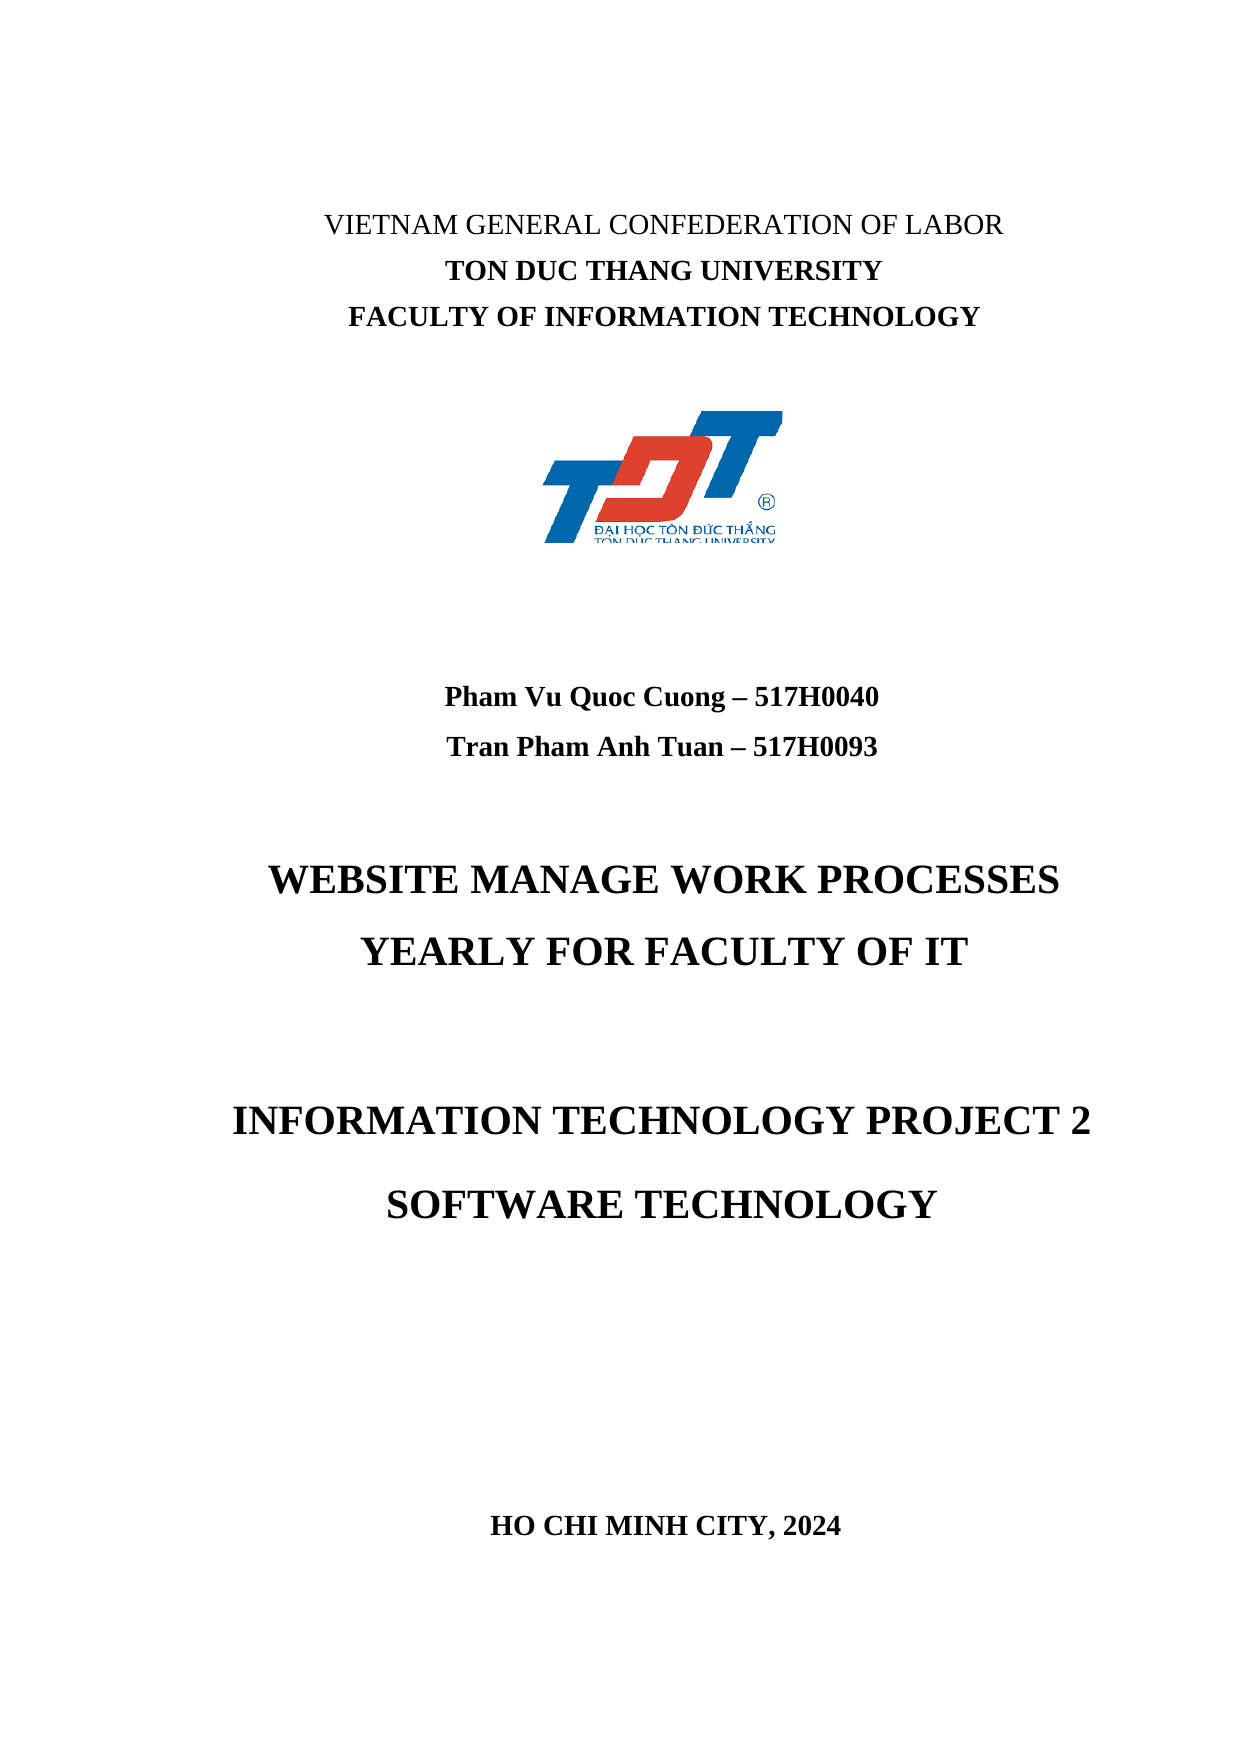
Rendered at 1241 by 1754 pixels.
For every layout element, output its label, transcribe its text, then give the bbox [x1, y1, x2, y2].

text INFORMATION TECHNOLOGY PROJECT 2 [207, 1096, 1117, 1143]
text VIETNAM GENERAL CONFEDERATION OF LABOR [263, 207, 1065, 241]
text TON DUC THANG UNIVERSITY [263, 253, 1065, 287]
text HO CHI MINH CITY, 2024 [209, 1508, 1122, 1542]
text FACULTY OF INFORMATION TECHNOLOGY [207, 299, 1122, 333]
text WEBSITE MANAGE WORK PROCESSES YEARLY FOR FACULTY OF IT [263, 855, 1065, 975]
text SOFTWARE TECHNOLOGY [207, 1180, 1117, 1228]
text Tran Pham Anh Tuan – 517H0093 [207, 729, 1117, 763]
picture [542, 411, 783, 543]
text Pham Vu Quoc Cuong – 517H0040 [207, 679, 1117, 712]
